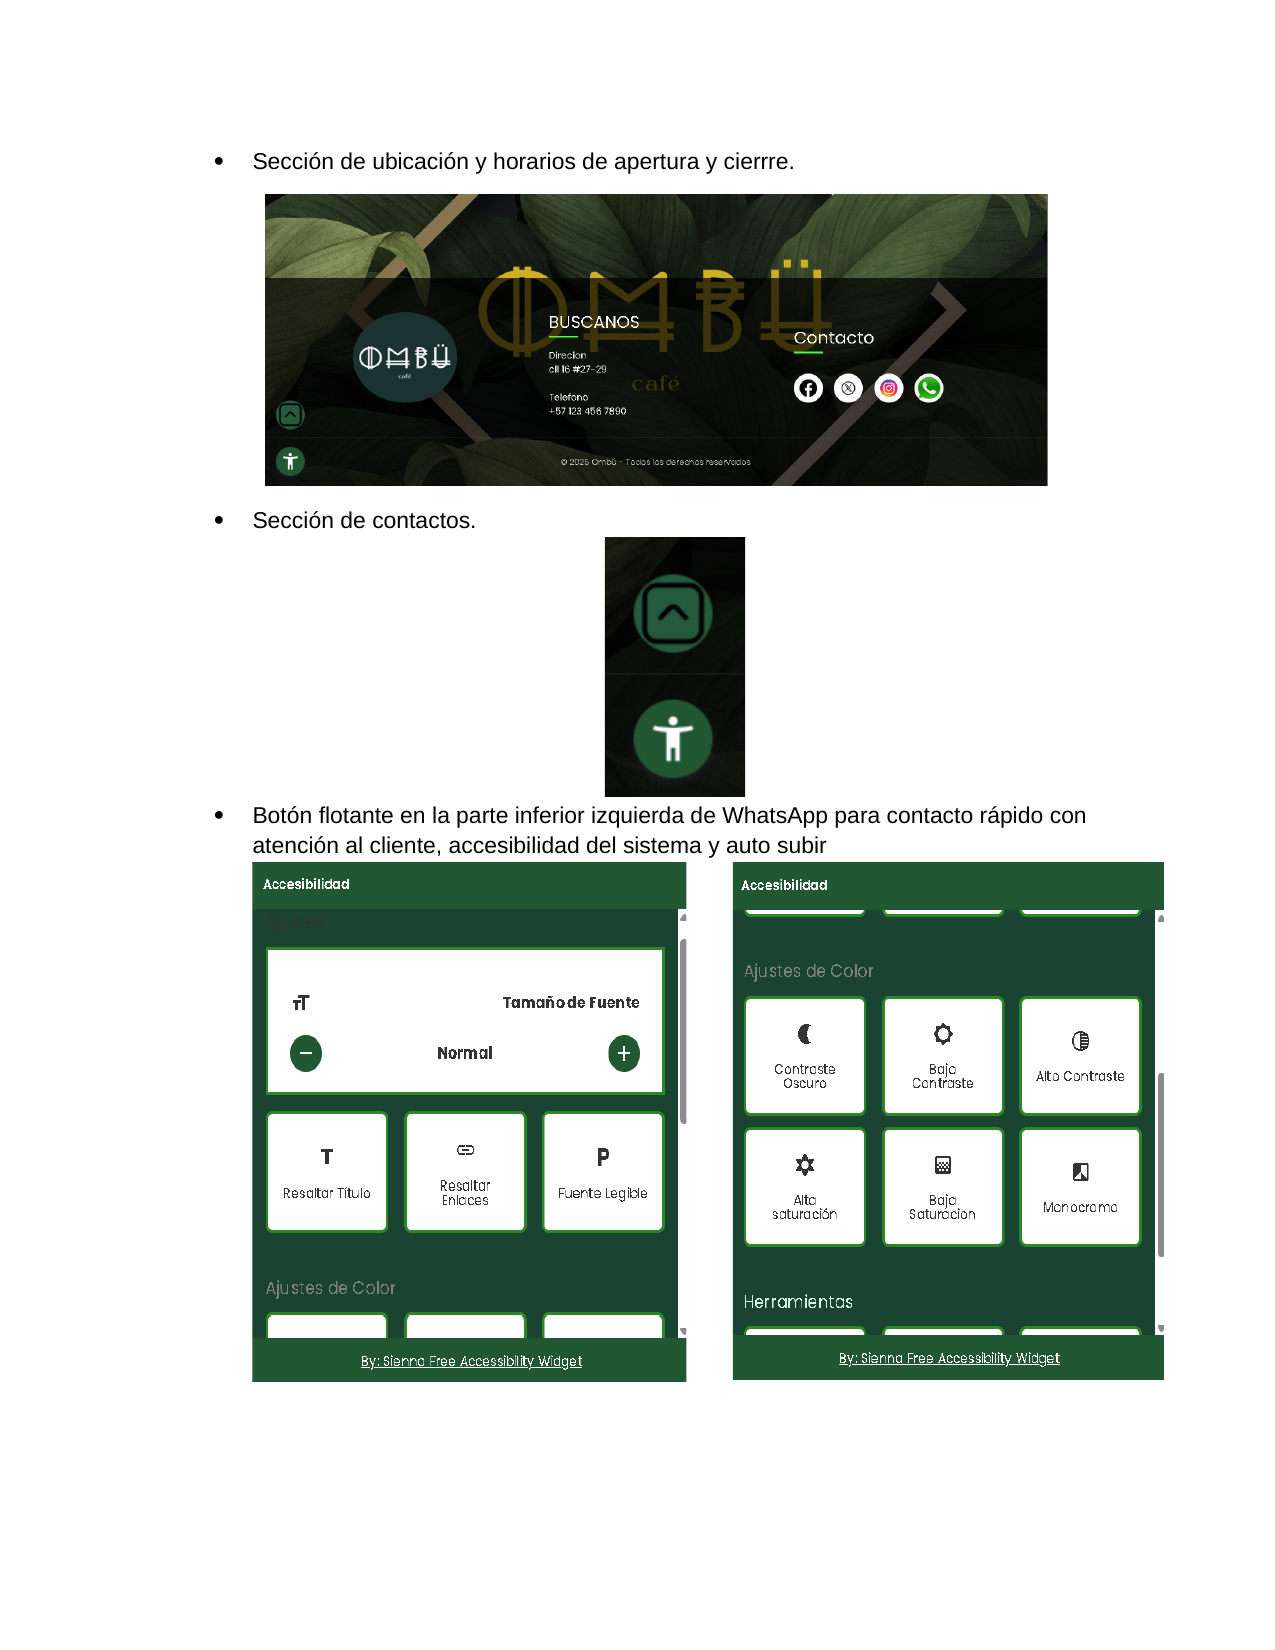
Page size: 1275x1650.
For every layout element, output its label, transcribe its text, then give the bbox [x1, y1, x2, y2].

picture [265, 194, 1048, 486]
list Botón flotante en la parte inferior izquierda de WhatsApp para contacto rápido con atención al cliente, accesibilidad del sistema y auto subir [215, 802, 1098, 858]
list Sección de contactos. [215, 507, 1098, 534]
picture [604, 537, 746, 797]
list Sección de ubicación y horarios de apertura y cierrre. [215, 148, 1098, 174]
picture [252, 862, 687, 1382]
picture [732, 862, 1164, 1380]
